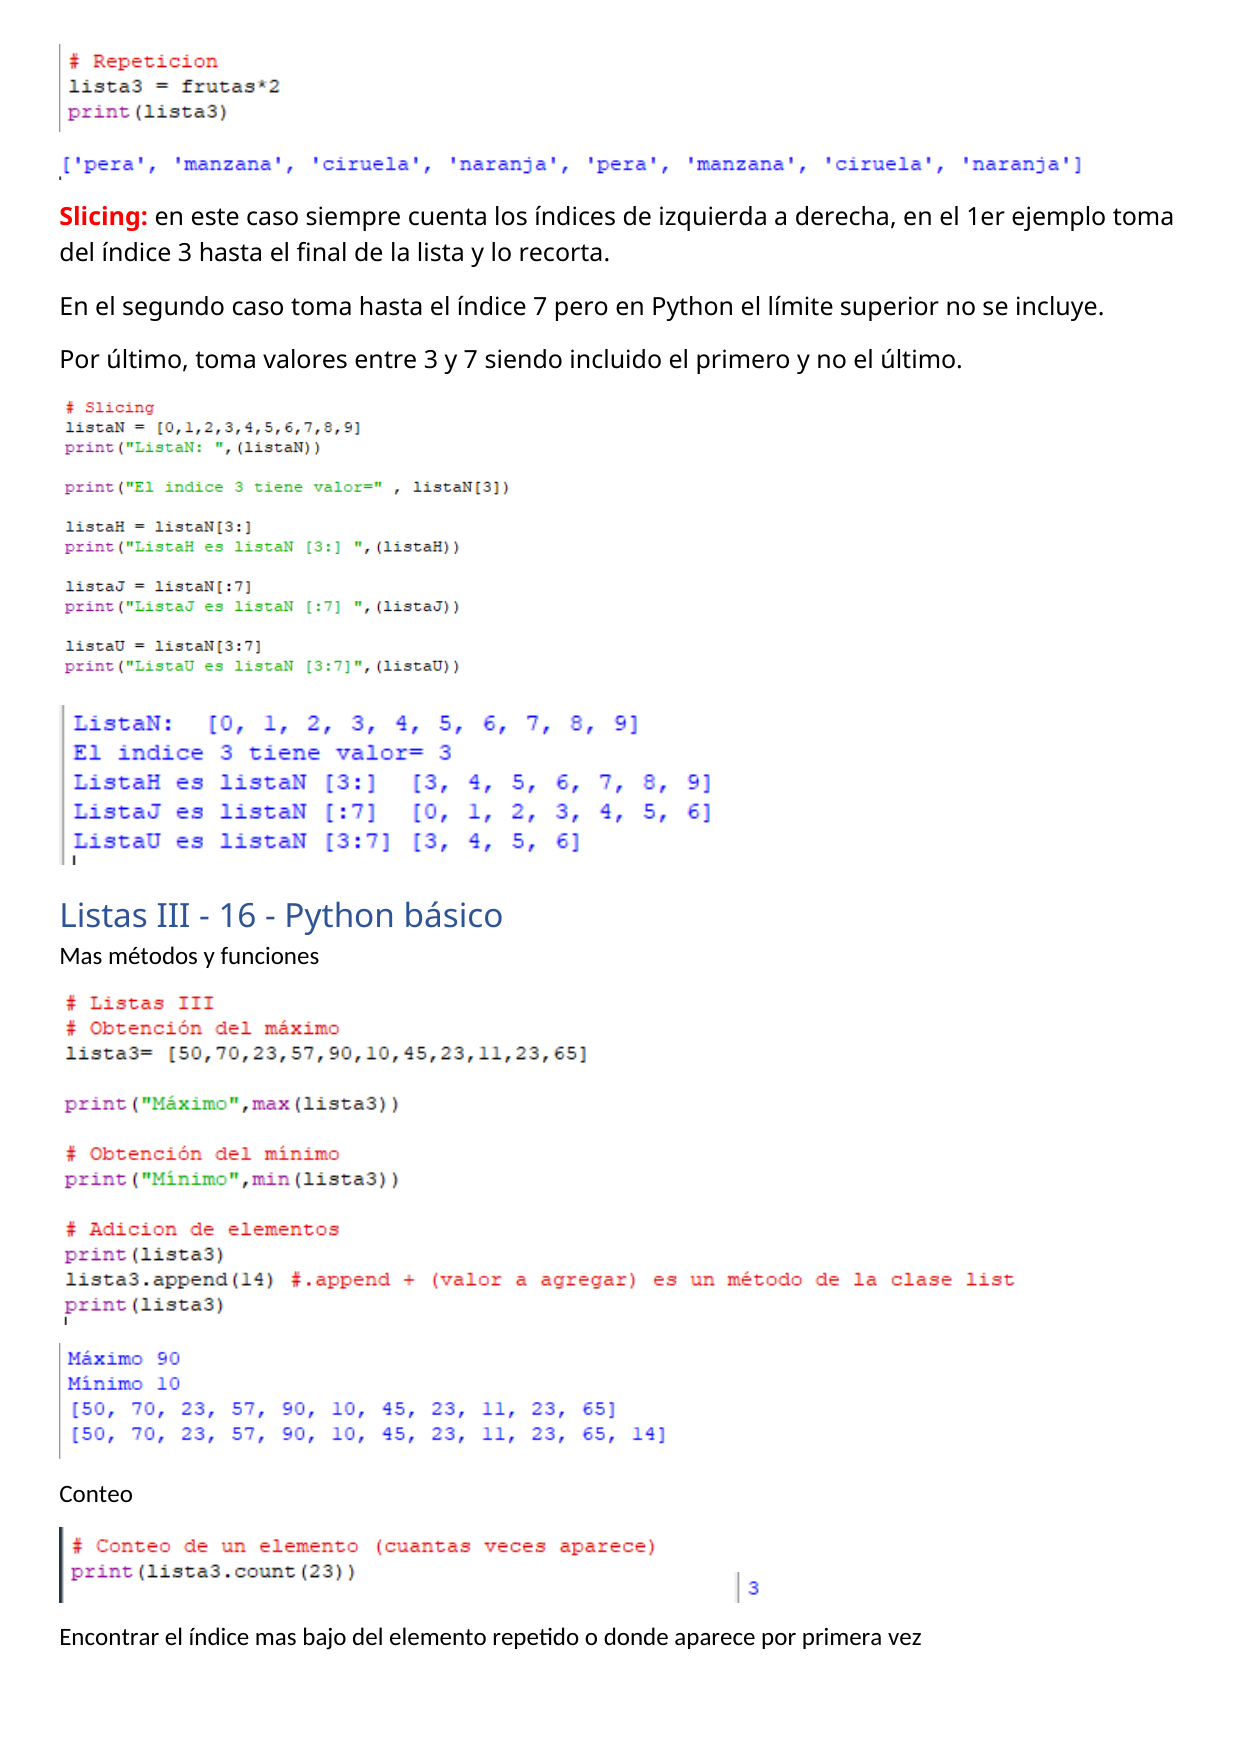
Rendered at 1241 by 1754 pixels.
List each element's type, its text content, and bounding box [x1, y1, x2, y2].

picture [59, 705, 719, 865]
picture [722, 1572, 822, 1603]
subtitle Listas III - 16 - Python básico [59, 891, 1181, 937]
text Por último, toma valores entre 3 y 7 siendo incluido el primero y no el último. [59, 342, 1181, 376]
picture [59, 990, 1033, 1325]
picture [59, 44, 311, 132]
text Encontrar el índice mas bajo del elemento repetido o donde aparece por primera vez [59, 1621, 1181, 1652]
text Conteo [59, 1478, 1181, 1508]
text Slicing: en este caso siempre cuenta los índices de izquierda a derecha, en el 1er ejemplo toma del índice 3 hasta el final de la lista y lo recorta. [59, 198, 1181, 269]
text En el segundo caso toma hasta el índice 7 pero en Python el límite superior no se incluye. [59, 288, 1181, 322]
picture [59, 1343, 705, 1459]
picture [59, 395, 522, 687]
picture [59, 1527, 669, 1603]
picture [59, 151, 1085, 180]
text Mas métodos y funciones [59, 940, 1181, 971]
